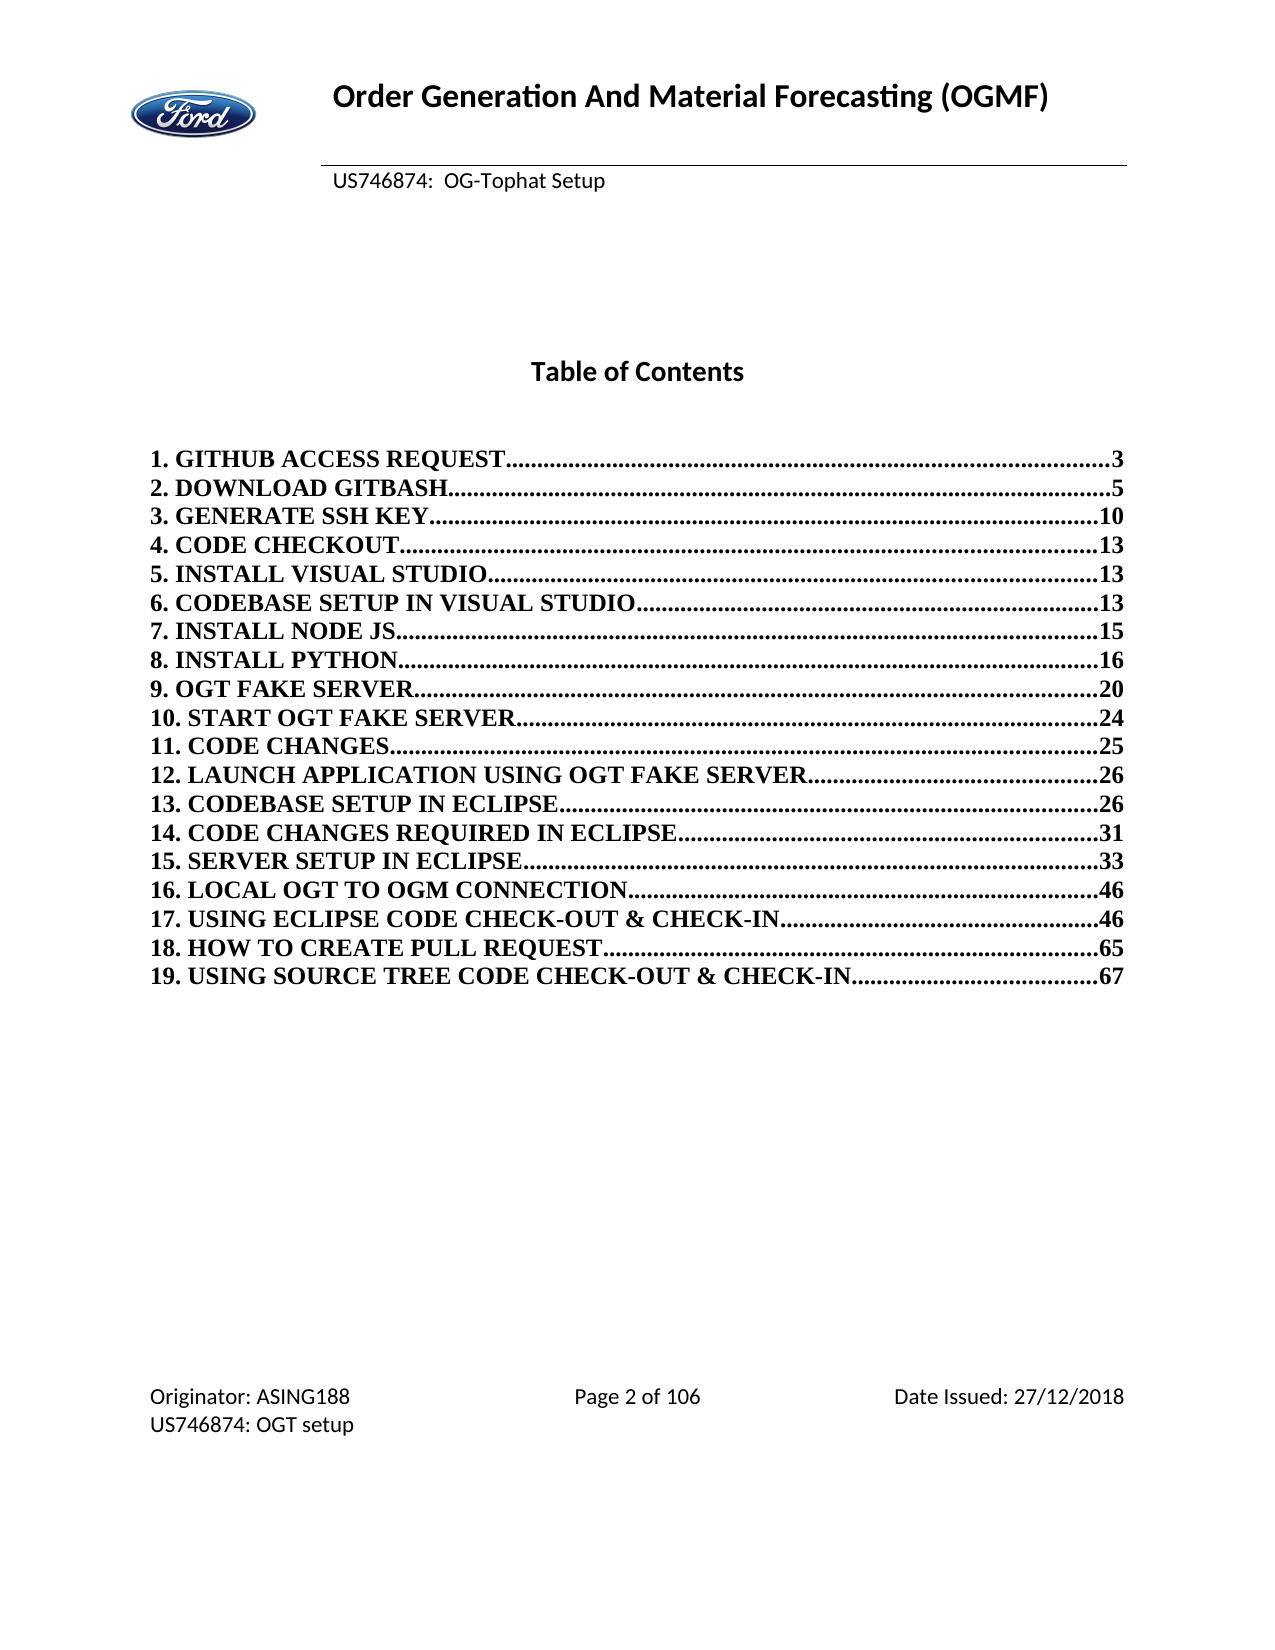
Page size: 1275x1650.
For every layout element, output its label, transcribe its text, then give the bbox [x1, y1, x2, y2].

text 15. Server setup in Eclipse 33 [150, 846, 1125, 875]
text 6. Codebase setup in Visual Studio 13 [150, 588, 1125, 616]
text 19. Using Source Tree code check-out & check-in 67 [150, 961, 1125, 990]
text 1. GitHub Access Request 3 [150, 444, 1125, 473]
text 16. Local OGT to OGM Connection 46 [150, 875, 1125, 904]
text 13. Codebase setup in Eclipse 26 [150, 789, 1125, 818]
text Table of Contents [150, 353, 1125, 389]
text 12. Launch application using OGT fake server 26 [150, 760, 1125, 789]
text 5. Install Visual Studio 13 [150, 559, 1125, 588]
text 7. Install Node JS 15 [150, 616, 1125, 645]
text 11. Code changes 25 [150, 731, 1125, 760]
text 14. Code changes required in Eclipse 31 [150, 818, 1125, 846]
picture [115, 75, 272, 154]
text 2. Download GitBash 5 [150, 473, 1125, 501]
text 8. Install Python 16 [150, 645, 1125, 674]
text 18. How to create PULL request 65 [150, 933, 1125, 961]
text 4. Code Checkout 13 [150, 530, 1125, 559]
text 10. Start OGT fake server 24 [150, 703, 1125, 731]
text 9. OGT fake server 20 [150, 674, 1125, 703]
text 3. Generate SSH key 10 [150, 501, 1125, 530]
text 17. Using Eclipse code check-out & check-in 46 [150, 904, 1125, 933]
